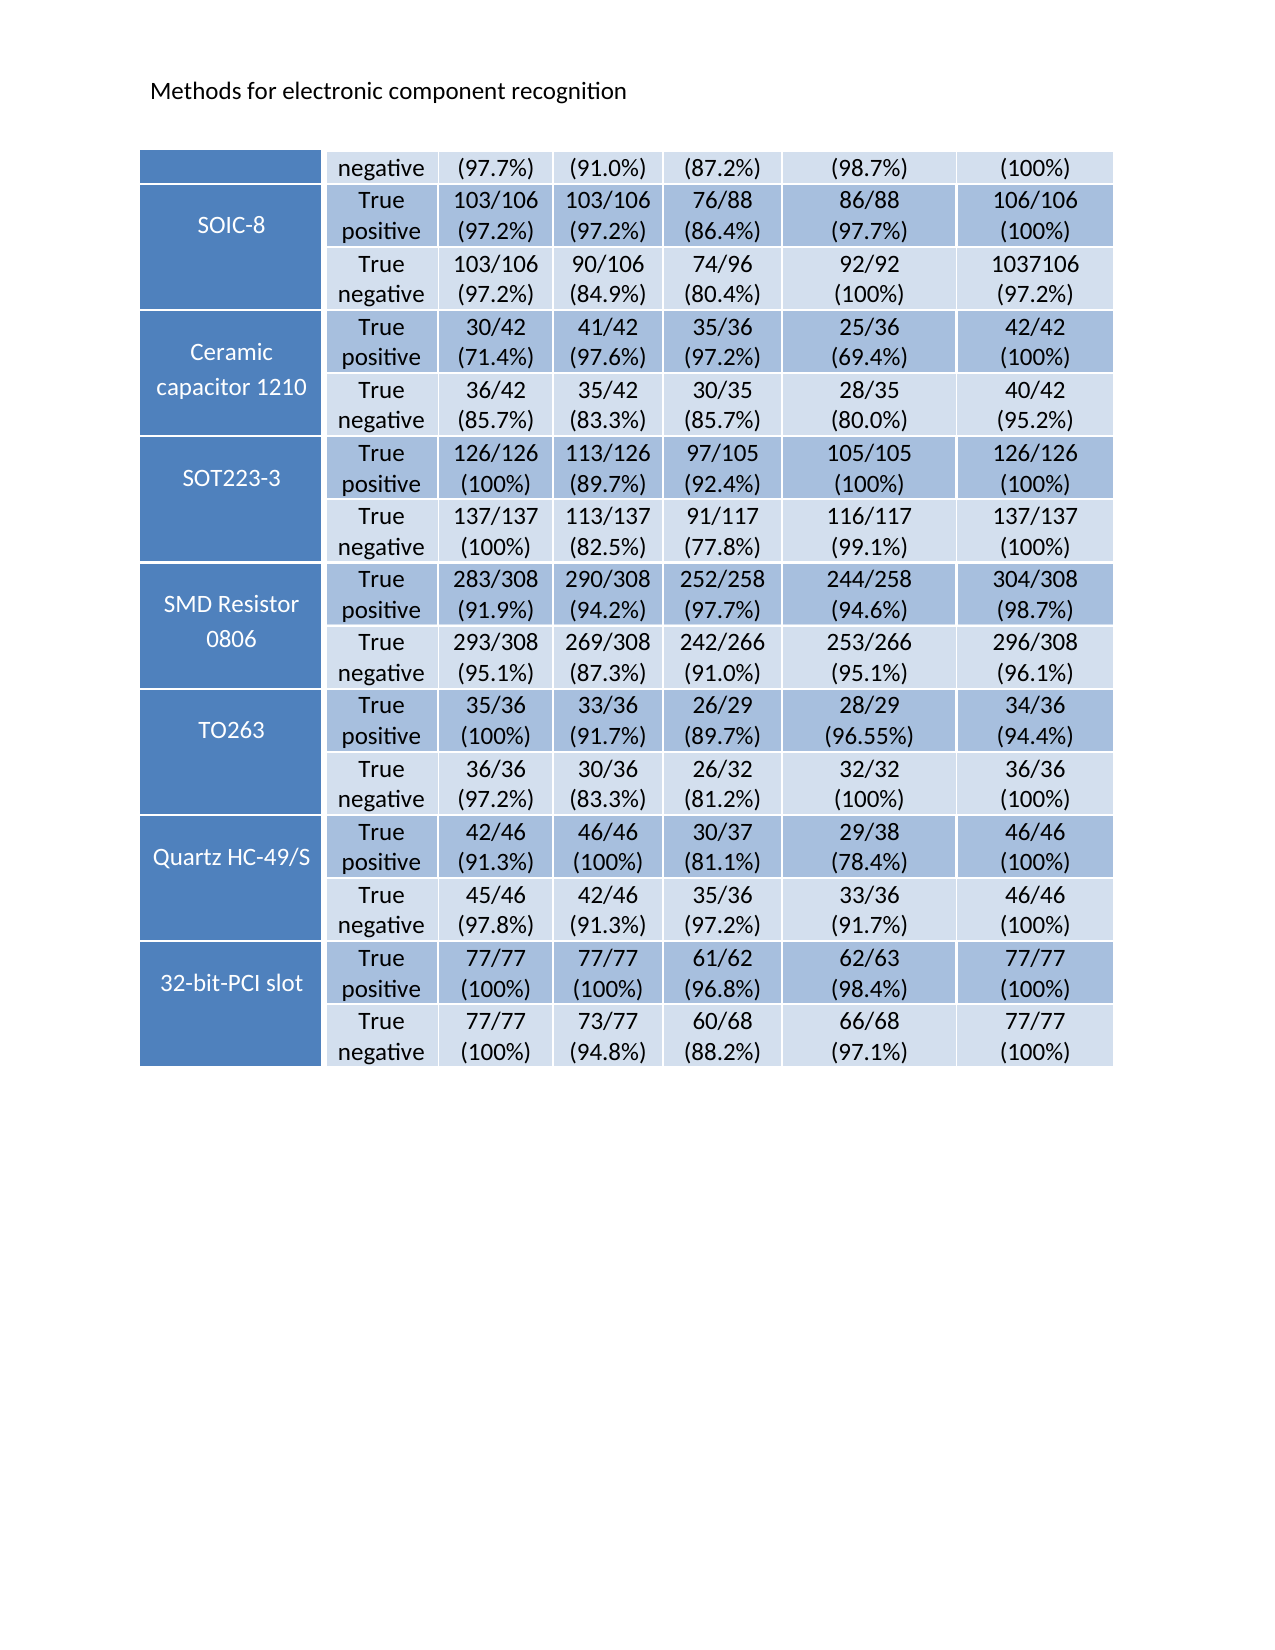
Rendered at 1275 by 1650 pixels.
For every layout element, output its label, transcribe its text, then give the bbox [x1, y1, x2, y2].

table_cell 116/117 (99.1%) [783, 500, 956, 561]
table_cell 76/88 (86.4%) [664, 185, 781, 246]
table_cell 293/308 (95.1%) [439, 627, 552, 688]
table_cell 253/266 (95.1%) [783, 627, 956, 688]
table_cell True negative [327, 879, 438, 940]
table_cell 296/308 (96.1%) [957, 627, 1113, 688]
table_cell 106/106 (100%) [958, 185, 1113, 246]
table_cell True negative [327, 374, 438, 435]
table_cell 77/77 (100%) [439, 1005, 552, 1066]
table_cell 103/106 (97.2%) [439, 185, 552, 246]
table_cell True positive [327, 311, 437, 372]
table_cell 33/36 (91.7%) [554, 690, 662, 751]
table_cell 36/42 (85.7%) [439, 374, 552, 435]
table_cell 252/258 (97.7%) [664, 564, 781, 624]
table_cell 77/77 (100%) [957, 1005, 1113, 1066]
table_cell 77/77 (100%) [958, 942, 1113, 1003]
table_cell 29/38 (78.4%) [783, 816, 955, 877]
table_cell True positive [327, 690, 437, 751]
table_cell 33/36 (91.7%) [783, 879, 956, 940]
table_cell 137/137 (100%) [439, 500, 552, 561]
table_cell TO263 [140, 690, 321, 814]
table_cell 34/36 (94.4%) [958, 690, 1113, 751]
table_cell True positive [327, 816, 437, 877]
table_cell True negative [327, 1005, 438, 1066]
table_cell 92/92 (100%) [783, 248, 956, 309]
table_cell Quartz HC-49/S [140, 816, 321, 940]
table_cell True negative [327, 152, 438, 183]
table_cell 113/126 (89.7%) [554, 437, 662, 498]
table_cell 25/36 (69.4%) [783, 311, 955, 372]
table_cell 30/35 (85.7%) [664, 374, 781, 435]
table_cell 103/106 (97.2%) [554, 185, 662, 246]
table_cell 46/46 (100%) [957, 879, 1113, 940]
table_cell 137/137 (100%) [957, 500, 1113, 561]
table_cell 36/36 (97.2%) [439, 753, 552, 814]
table_cell 40/42 (95.2%) [957, 374, 1113, 435]
table_cell 113/137 (82.5%) [554, 500, 662, 561]
table_cell 35/42 (83.3%) [554, 374, 662, 435]
table_cell 223/226 (98.7%) [783, 152, 956, 183]
table_cell 30/42 (71.4%) [439, 311, 552, 372]
table_cell 126/126 (100%) [439, 437, 552, 498]
table_cell 41/42 (97.6%) [554, 311, 662, 372]
table_cell 74/96 (80.4%) [664, 248, 781, 309]
table_cell SOT223-3 [140, 437, 321, 561]
table_cell 30/36 (83.3%) [554, 753, 662, 814]
table_cell 197/226 (87.2%) [664, 152, 781, 183]
table_cell 73/77 (94.8%) [554, 1005, 662, 1066]
table_cell True positive [327, 437, 437, 498]
table_cell 97/105 (92.4%) [664, 437, 781, 498]
table_cell 77/77 (100%) [439, 942, 552, 1003]
table_cell True positive [327, 185, 437, 246]
table_cell True positive [327, 942, 437, 1003]
table_cell 28/29 (96.55%) [783, 690, 955, 751]
table_cell 266/266 (100%) [957, 152, 1113, 183]
table_cell SMD Resistor 0806 [140, 564, 321, 688]
table_cell 260/266 (97.7%) [439, 152, 552, 183]
table_cell 30/37 (81.1%) [664, 816, 781, 877]
table_cell 26/32 (81.2%) [664, 753, 781, 814]
table_cell 103/106 (97.2%) [439, 248, 552, 309]
table_cell 242/266 (91.0%) [554, 152, 662, 183]
table_cell 62/63 (98.4%) [783, 942, 955, 1003]
table_cell 1037106 (97.2%) [957, 248, 1113, 309]
table_cell 46/46 (100%) [958, 816, 1113, 877]
table_cell 304/308 (98.7%) [958, 564, 1113, 624]
table_cell 26/29 (89.7%) [664, 690, 781, 751]
table_cell 45/46 (97.8%) [439, 879, 552, 940]
table_cell 77/77 (100%) [554, 942, 662, 1003]
table_cell 42/42 (100%) [958, 311, 1113, 372]
table_cell 42/46 (91.3%) [554, 879, 662, 940]
table_cell True negative [327, 753, 438, 814]
table_cell True negative [327, 500, 438, 561]
table_cell 32-bit-PCI slot [140, 942, 321, 1066]
table_cell SOIC-8 [140, 185, 321, 309]
table_cell 42/46 (91.3%) [439, 816, 552, 877]
table_cell 244/258 (94.6%) [783, 564, 955, 624]
table_cell 105/105 (100%) [783, 437, 955, 498]
table_cell 269/308 (87.3%) [554, 627, 662, 688]
table_cell 283/308 (91.9%) [439, 564, 552, 624]
table_cell True negative [327, 627, 438, 688]
table_cell 66/68 (97.1%) [783, 1005, 956, 1066]
table_cell 290/308 (94.2%) [554, 564, 662, 624]
table_cell 32/32 (100%) [783, 753, 956, 814]
table_cell 242/266 (91.0%) [664, 627, 781, 688]
table_cell 35/36 (100%) [439, 690, 552, 751]
table_cell True negative [327, 248, 438, 309]
table_cell 36/36 (100%) [957, 753, 1113, 814]
table_cell 90/106 (84.9%) [554, 248, 662, 309]
table_cell True positive [327, 564, 437, 624]
table_cell 86/88 (97.7%) [783, 185, 955, 246]
table_cell 91/117 (77.8%) [664, 500, 781, 561]
table_cell 126/126 (100%) [958, 437, 1113, 498]
table_cell 35/36 (97.2%) [664, 311, 781, 372]
table_cell Ceramic capacitor 1210 [140, 311, 321, 435]
table_cell 46/46 (100%) [554, 816, 662, 877]
table_cell 60/68 (88.2%) [664, 1005, 781, 1066]
table_cell 28/35 (80.0%) [783, 374, 956, 435]
table_cell 35/36 (97.2%) [664, 879, 781, 940]
table_cell 61/62 (96.8%) [664, 942, 781, 1003]
